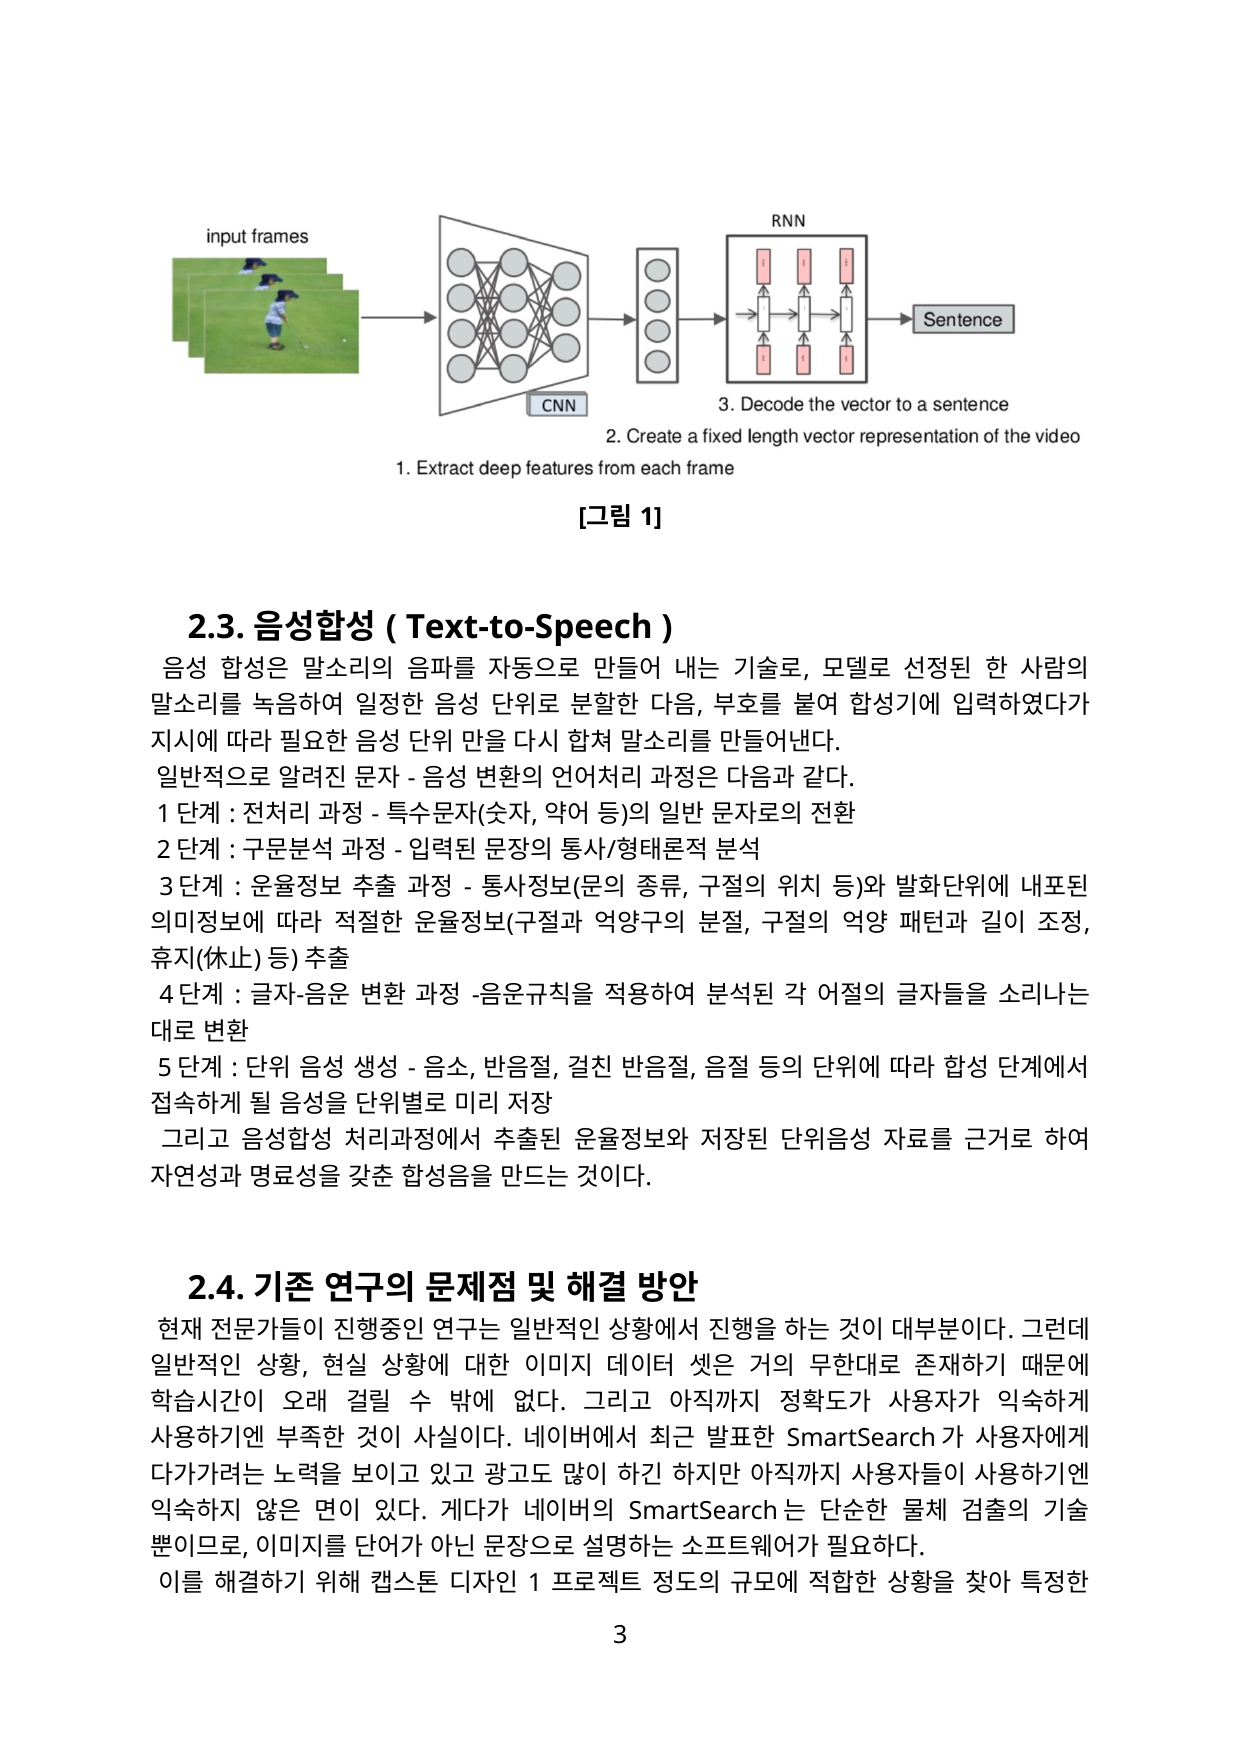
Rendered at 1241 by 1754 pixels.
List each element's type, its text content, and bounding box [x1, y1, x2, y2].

text 음성 합성은 말소리의 음파를 자동으로 만들어 내는 기술로, 모델로 선정된 한 사람의 말소리를 녹음하여 일정한 음성 단위로 분할한 다음, 부호를 붙여 합성기에 입력하였다가 지시에 따라 필요한 음성 단위 만을 다시 합쳐 말소리를 만들어낸다. [150, 649, 1090, 757]
list . 기존 연구의 문제점 및 해결 방안 [187, 1261, 1090, 1309]
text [150, 1563, 1090, 1599]
text 4단계 : 글자-음운 변환 과정 -음운규칙을 적용하여 분석된 각 어절의 글자들을 소리나는 대로 변환 [150, 975, 1090, 1047]
list . 음성합성 ( Text-to-Speech ) [187, 600, 1090, 649]
text 현재 전문가들이 진행중인 연구는 일반적인 상황에서 진행을 하는 것이 대부분이다. 그런데 일반적인 상황, 현실 상황에 대한 이미지 데이터 셋은 거의 무한대로 존재하기 때문에 학습시간이 오래 걸릴 수 밖에 없다. 그리고 아직까지 정확도가 사용자가 익숙하게 사용하기엔 부족한 것이 사실이다. 네이버에서 최근 발표한 SmartSearch가 사용자에게 다가가려는 노력을 보이고 있고 광고도 많이 하긴 하지만 아직까지 사용자들이 사용하기엔 익숙하지 않은 면이 있다. 게다가 네이버의 SmartSearch는 단순한 물체 검출의 기술 뿐이므로, 이미지를 단어가 아닌 문장으로 설명하는 소프트웨어가 필요하다. [150, 1309, 1090, 1563]
text 2단계 : 구문분석 과정 - 입력된 문장의 통사/형태론적 분석 [150, 830, 1090, 866]
text 그리고 음성합성 처리과정에서 추출된 운율정보와 저장된 단위음성 자료를 근거로 하여 자연성과 명료성을 갖춘 합성음을 만드는 것이다. [150, 1120, 1090, 1192]
text 일반적으로 알려진 문자 - 음성 변환의 언어처리 과정은 다음과 같다. [150, 757, 1090, 794]
text 1단계 : 전처리 과정 - 특수문자(숫자, 약어 등)의 일반 문자로의 전환 [150, 794, 1090, 830]
text [그림 1] [150, 496, 1090, 532]
picture [150, 177, 1088, 496]
text 5단계 : 단위 음성 생성 - 음소, 반음절, 걸친 반음절, 음절 등의 단위에 따라 합성 단계에서 접속하게 될 음성을 단위별로 미리 저장 [150, 1047, 1090, 1120]
text 3단계 : 운율정보 추출 과정 - 통사정보(문의 종류, 구절의 위치 등)와 발화단위에 내포된 의미정보에 따라 적절한 운율정보(구절과 억양구의 분절, 구절의 억양 패턴과 길이 조정, 휴지(休止) 등) 추출 [150, 866, 1090, 975]
